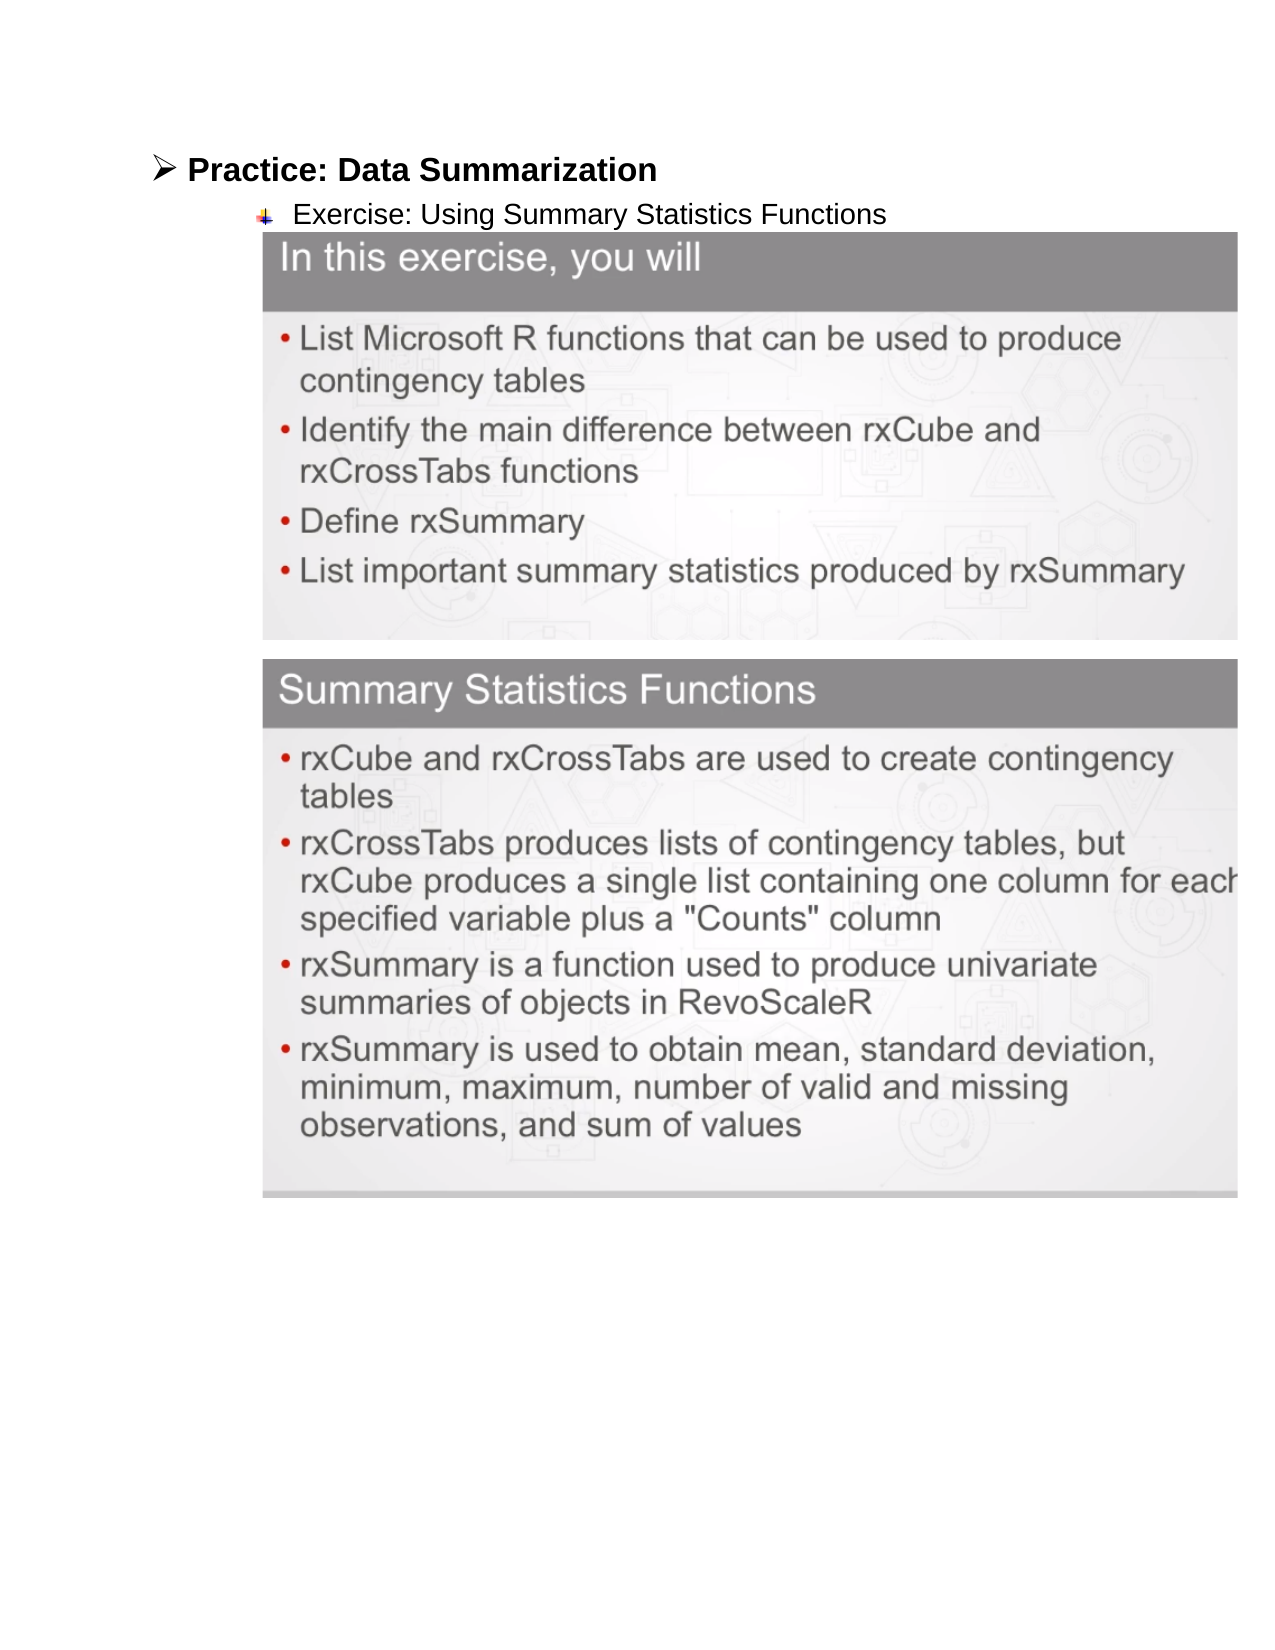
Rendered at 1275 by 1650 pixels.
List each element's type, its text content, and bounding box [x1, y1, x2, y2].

picture [262, 659, 1238, 1198]
picture [262, 232, 1238, 640]
subtitle Practice: Data Summarization [150, 150, 1125, 189]
picture [256, 207, 273, 225]
subtitle Exercise: Using Summary Statistics Functions [255, 197, 1125, 230]
